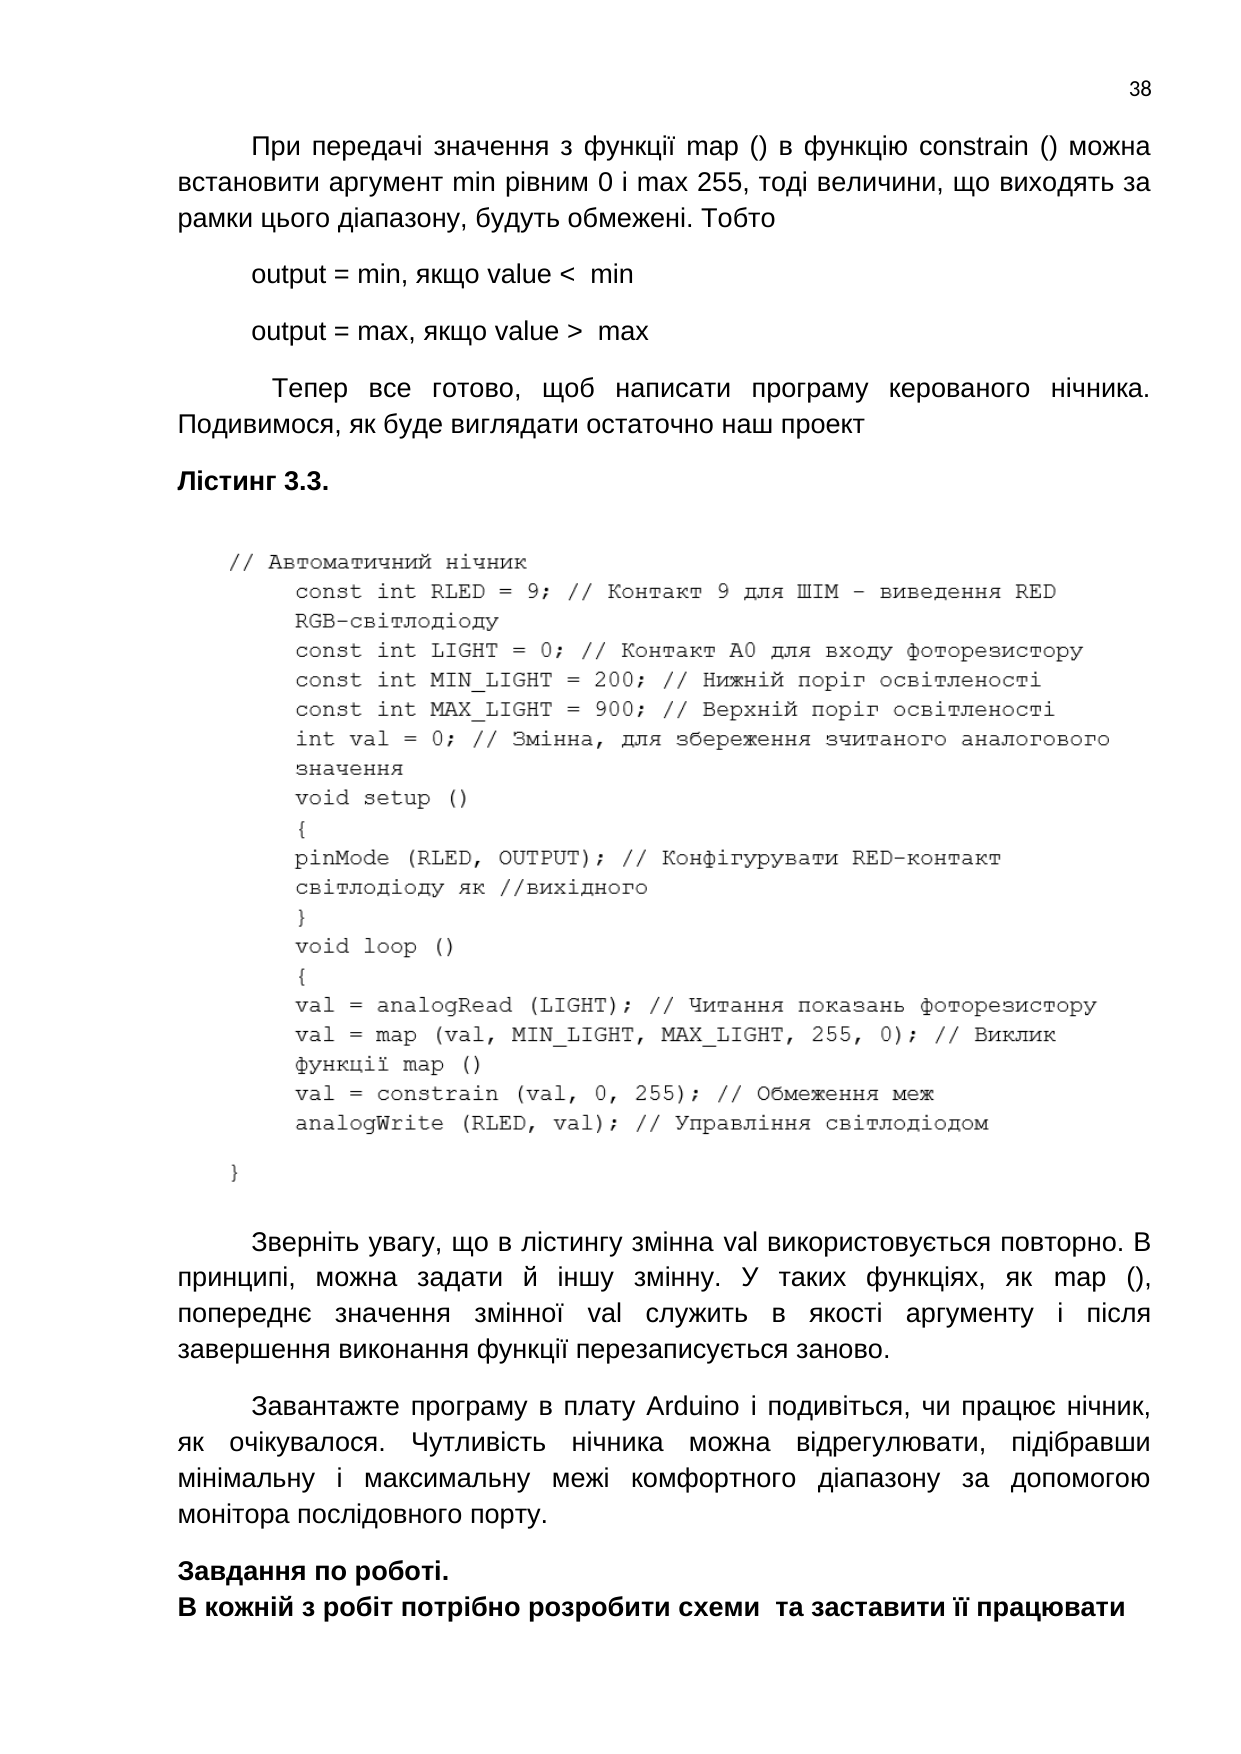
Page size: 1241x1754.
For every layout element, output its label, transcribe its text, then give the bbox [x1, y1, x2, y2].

text Лістинг 3.3. [177, 465, 1152, 496]
text Зверніть увагу, що в лістингу змінна val використовується повторно. В принципі, можна задати й іншу змінну. У таких функціях, як map (), попереднє значення змінної val служить в якості аргументу і після завершення виконання функції перезаписується заново. [177, 1226, 1152, 1364]
text Тепер все готово, щоб написати програму керованого нічника. Подивимося, як буде виглядати остаточно наш проект [177, 372, 1152, 439]
text Завантажте програму в плату Arduino і подивіться, чи працює нічник, як очікувалося. Чутливість нічника можна відрегулювати, підібравши мінімальну і максимальну межі комфортного діапазону за допомогою монітора послідовного порту. [177, 1390, 1152, 1529]
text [177, 1555, 1152, 1622]
text output = max, якщо value > max [177, 315, 1152, 346]
picture [177, 521, 1152, 1201]
text output = min, якщо value < min [177, 258, 1152, 290]
text При передачі значення з функції map () в функцію constrain () можна встановити аргумент min рівним 0 і max 255, тоді величини, що виходять за рамки цього діапазону, будуть обмежені. Тобто [177, 130, 1152, 233]
